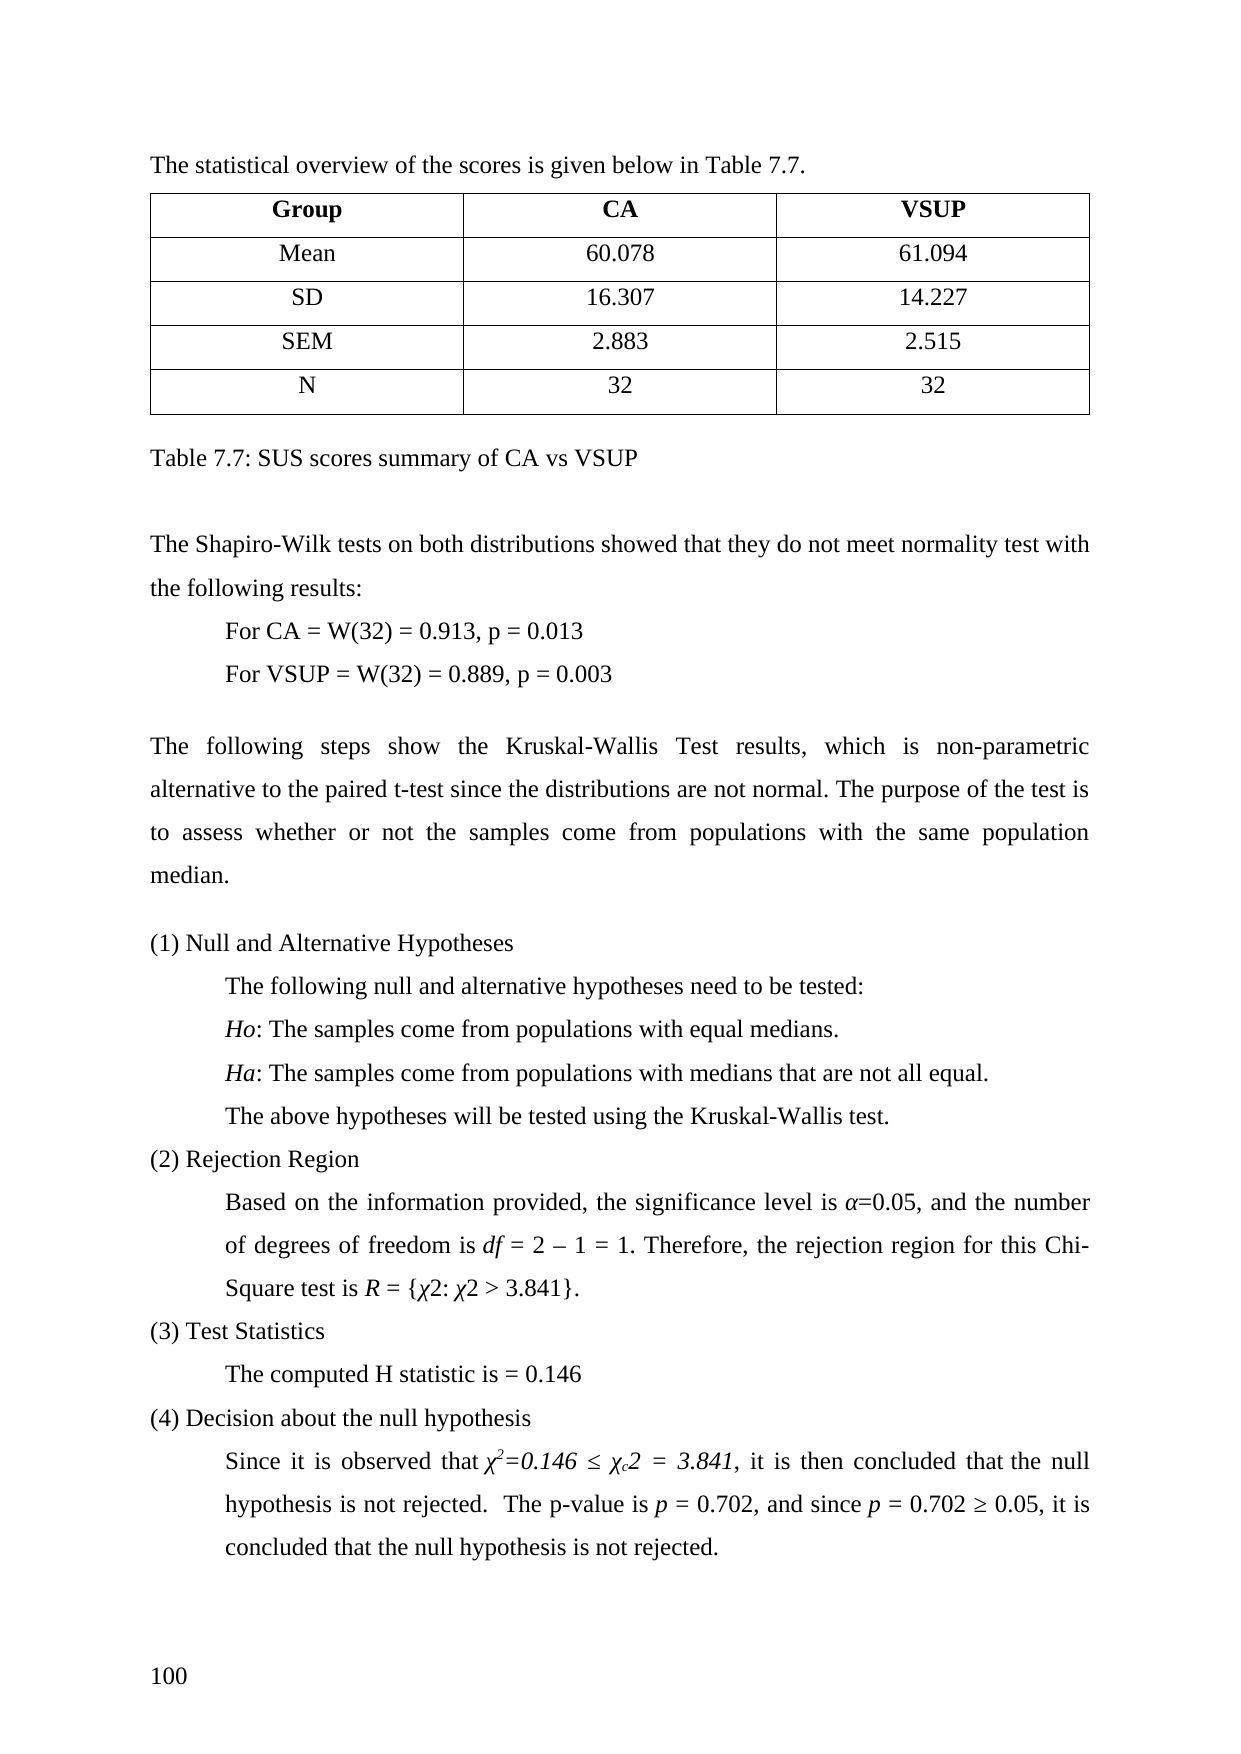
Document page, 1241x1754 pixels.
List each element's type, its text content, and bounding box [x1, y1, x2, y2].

table_cell N [151, 370, 463, 413]
table_cell SD [151, 282, 463, 325]
text (2) Rejection Region [150, 1144, 1090, 1173]
table_cell 60.078 [464, 238, 776, 281]
table_cell 14.227 [777, 282, 1089, 325]
table_header Group [151, 194, 463, 237]
text The Shapiro-Wilk tests on both distributions showed that they do not meet normality test with the following results: [150, 529, 1090, 601]
text The following steps show the Kruskal-Wallis Test results, which is non-parametric alternative to the paired t-test since the distributions are not normal. The purpose of the test is to assess whether or not the samples come from populations with the same population median. [150, 731, 1090, 889]
text For VSUP = W(32) = 0.889, p = 0.003 [225, 659, 1090, 688]
text (1) Null and Alternative Hypotheses [150, 928, 1090, 957]
table_cell 2.883 [464, 326, 776, 369]
text Based on the information provided, the significance level is α=0.05, and the number of degrees of freedom is df = 2 – 1 = 1. Therefore, the rejection region for this Chi-Square test is R = {χ2: χ2 > 3.841}. [225, 1187, 1090, 1302]
table_cell 61.094 [777, 238, 1089, 281]
table_cell 32 [777, 370, 1089, 413]
text Ho: The samples come from populations with equal medians. [225, 1014, 1090, 1043]
text Table 7.7: SUS scores summary of CA vs VSUP [150, 415, 1090, 529]
text (3) Test Statistics [150, 1316, 1090, 1345]
table_cell Mean [151, 238, 463, 281]
text The above hypotheses will be tested using the Kruskal-Wallis test. [225, 1101, 1090, 1129]
table_cell 32 [464, 370, 776, 413]
text The following null and alternative hypotheses need to be tested: [225, 971, 1090, 1000]
table_cell 16.307 [464, 282, 776, 325]
text The statistical overview of the scores is given below in Table 7.7. [150, 150, 1090, 179]
text Since it is observed that χ2=0.146 ≤ χc2​ = 3.841, it is then concluded that the null hypothesis is not rejected. The p-value is p = 0.702, and since p = 0.702 ≥ 0.05, it is concluded that the null hypothesis is not rejected. [225, 1446, 1090, 1561]
table_cell 2.515 [777, 326, 1089, 369]
text For CA = W(32) = 0.913, p = 0.013 [225, 616, 1090, 644]
table_cell SEM [151, 326, 463, 369]
table_header CA [464, 194, 776, 237]
text Ha: The samples come from populations with medians that are not all equal. [225, 1058, 1090, 1086]
text The computed H statistic is = 0.146 (4) Decision about the null hypothesis [150, 1359, 1090, 1431]
table_header VSUP [777, 194, 1089, 237]
